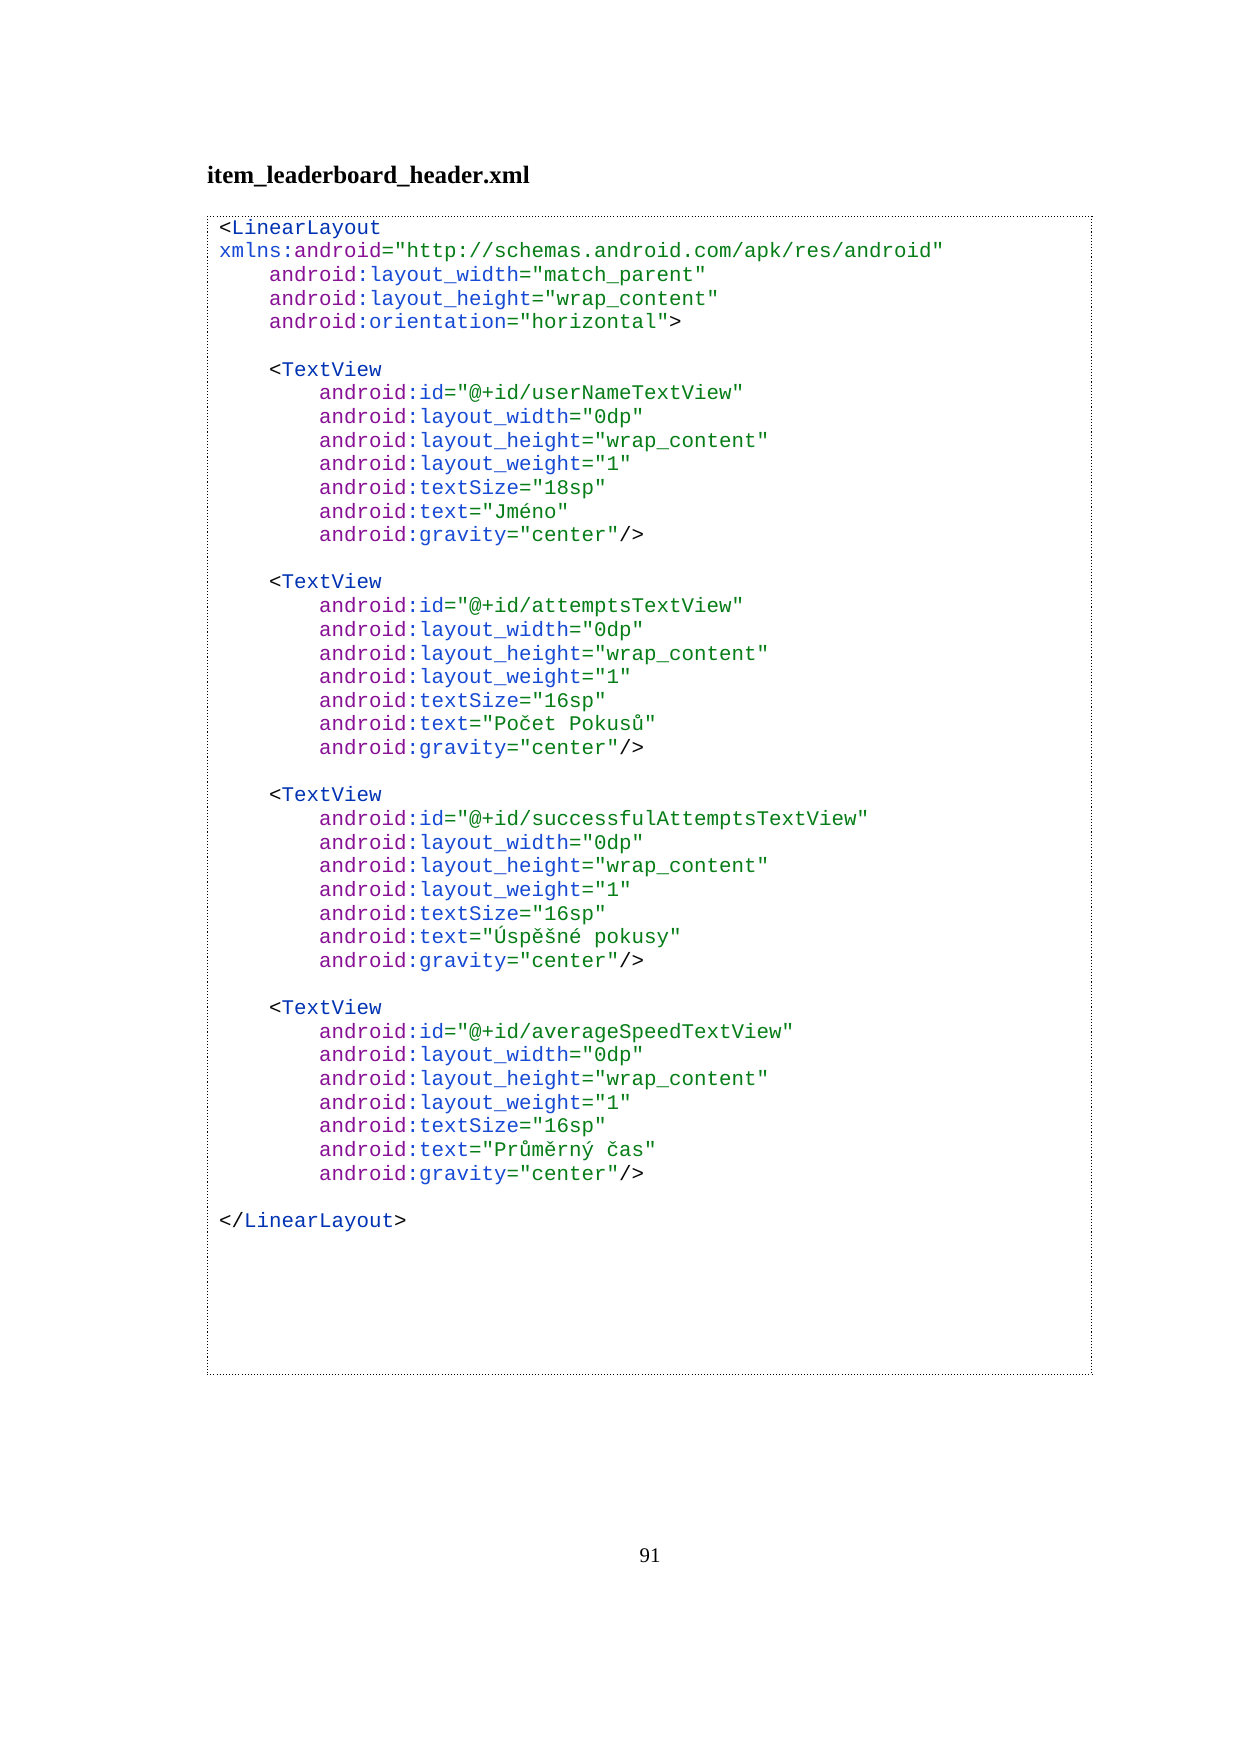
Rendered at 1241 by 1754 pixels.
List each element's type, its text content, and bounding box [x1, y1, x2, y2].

table_header <LinearLayout xmlns:android="http://schemas.android.com/apk/res/android" android:layout_width="match_parent" android:layout_height="wrap_content" android:orientation="horizontal"> <TextView android:id="@+id/userNameTextView" android:layout_width="0dp" android:layout_height="wrap_content" android:layout_weight="1" android:textSize="18sp" android:text="Jméno" android:gravity="center"/> <TextView android:id="@+id/attemptsTextView" android:layout_width="0dp" android:layout_height="wrap_content" android:layout_weight="1" android:textSize="16sp" android:text="Počet Pokusů" android:gravity="center"/> <TextView android:id="@+id/successfulAttemptsTextView" android:layout_width="0dp" android:layout_height="wrap_content" android:layout_weight="1" android:textSize="16sp" android:text="Úspěšné pokusy" android:gravity="center"/> <TextView android:id="@+id/averageSpeedTextView" android:layout_width="0dp" android:layout_height="wrap_content" android:layout_weight="1" android:textSize="16sp" android:text="Průměrný čas" android:gravity="center"/> </LinearLayout> [208, 216, 1092, 1373]
text item_leaderboard_header.xml [207, 160, 1092, 189]
